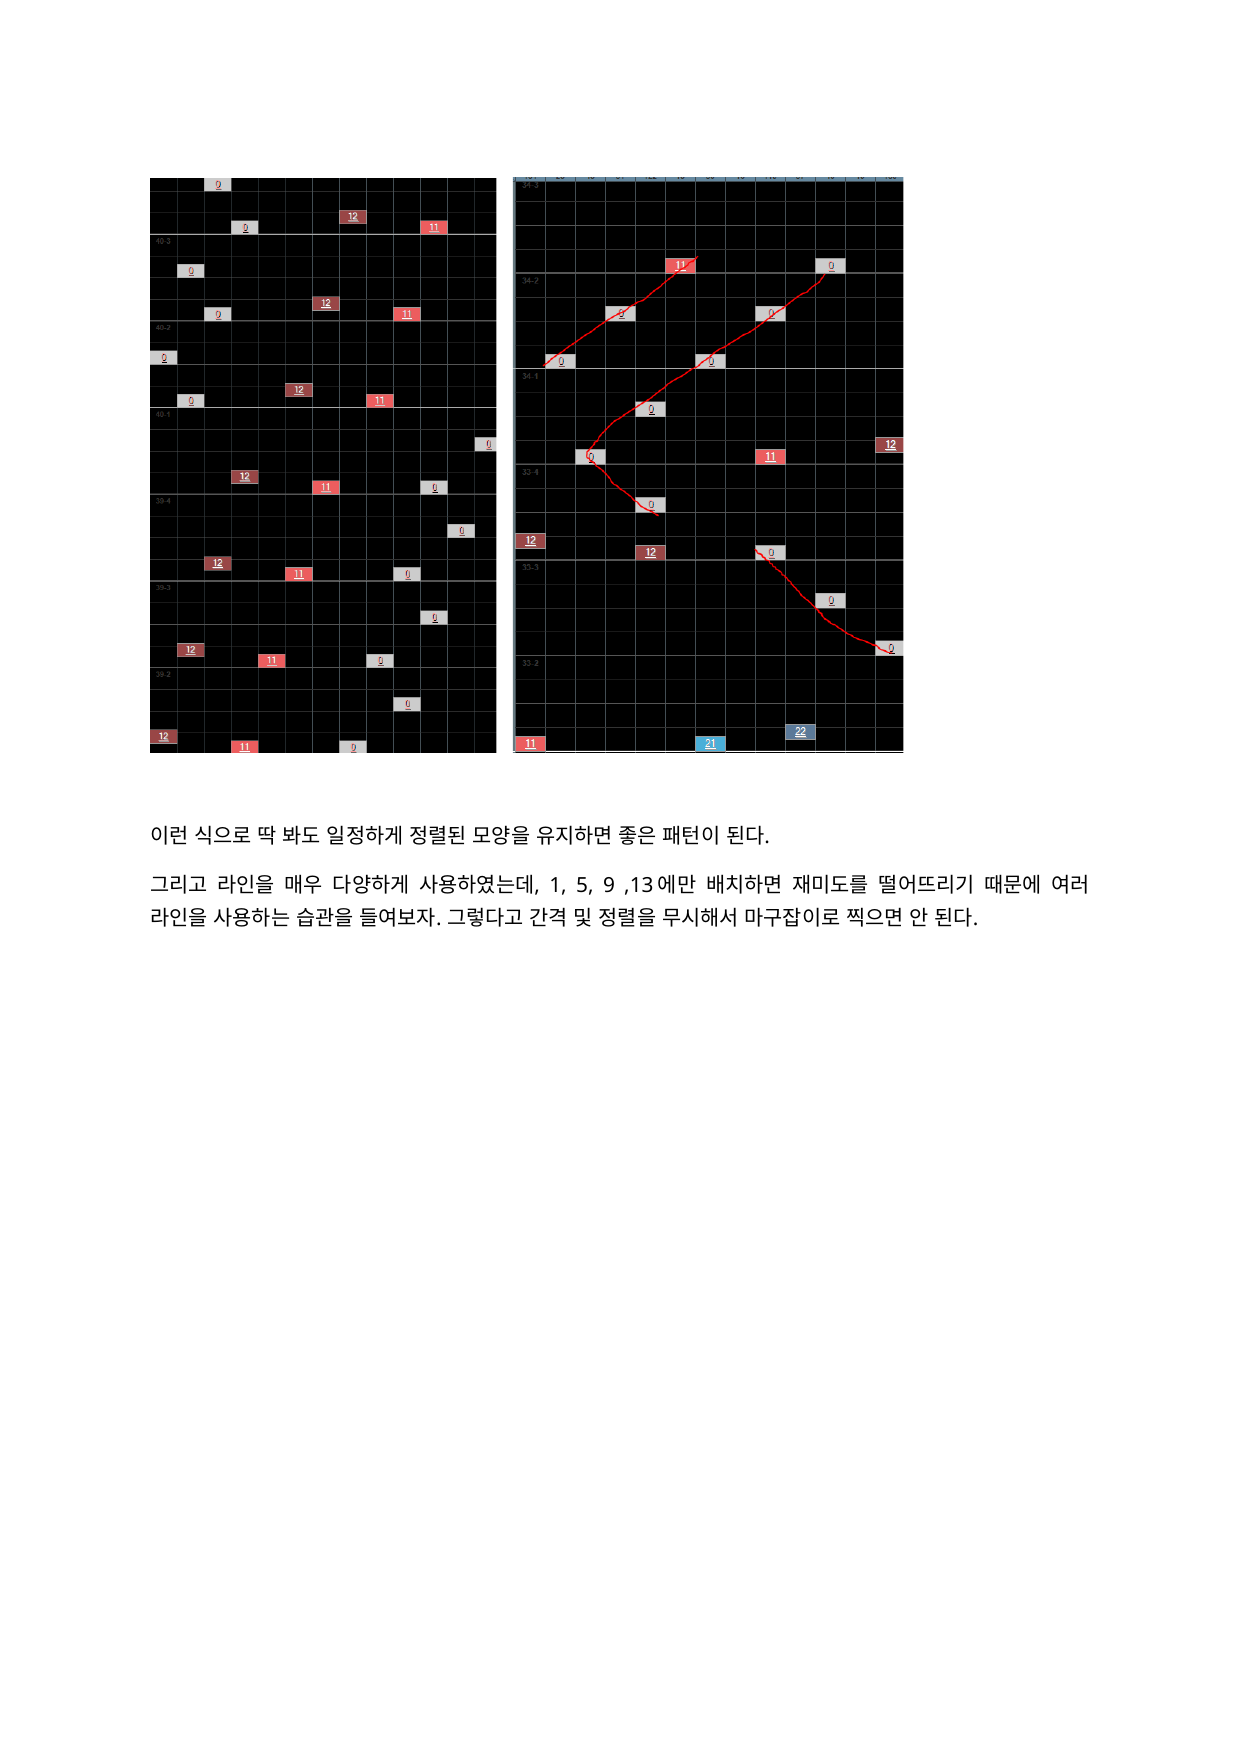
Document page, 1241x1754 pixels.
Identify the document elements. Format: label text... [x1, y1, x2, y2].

text 그리고 라인을 매우 다양하게 사용하였는데, 1, 5, 9 ,13에만 배치하면 재미도를 떨어뜨리기 때문에 여러 라인을 사용하는 습관을 들여보자. 그렇다고 간격 및 정렬을 무시해서 마구잡이로 찍으면 안 된다. [150, 868, 1090, 932]
picture [150, 178, 497, 753]
text 이런 식으로 딱 봐도 일정하게 정렬된 모양을 유지하면 좋은 패턴이 된다. [150, 819, 1090, 849]
picture [512, 177, 904, 753]
